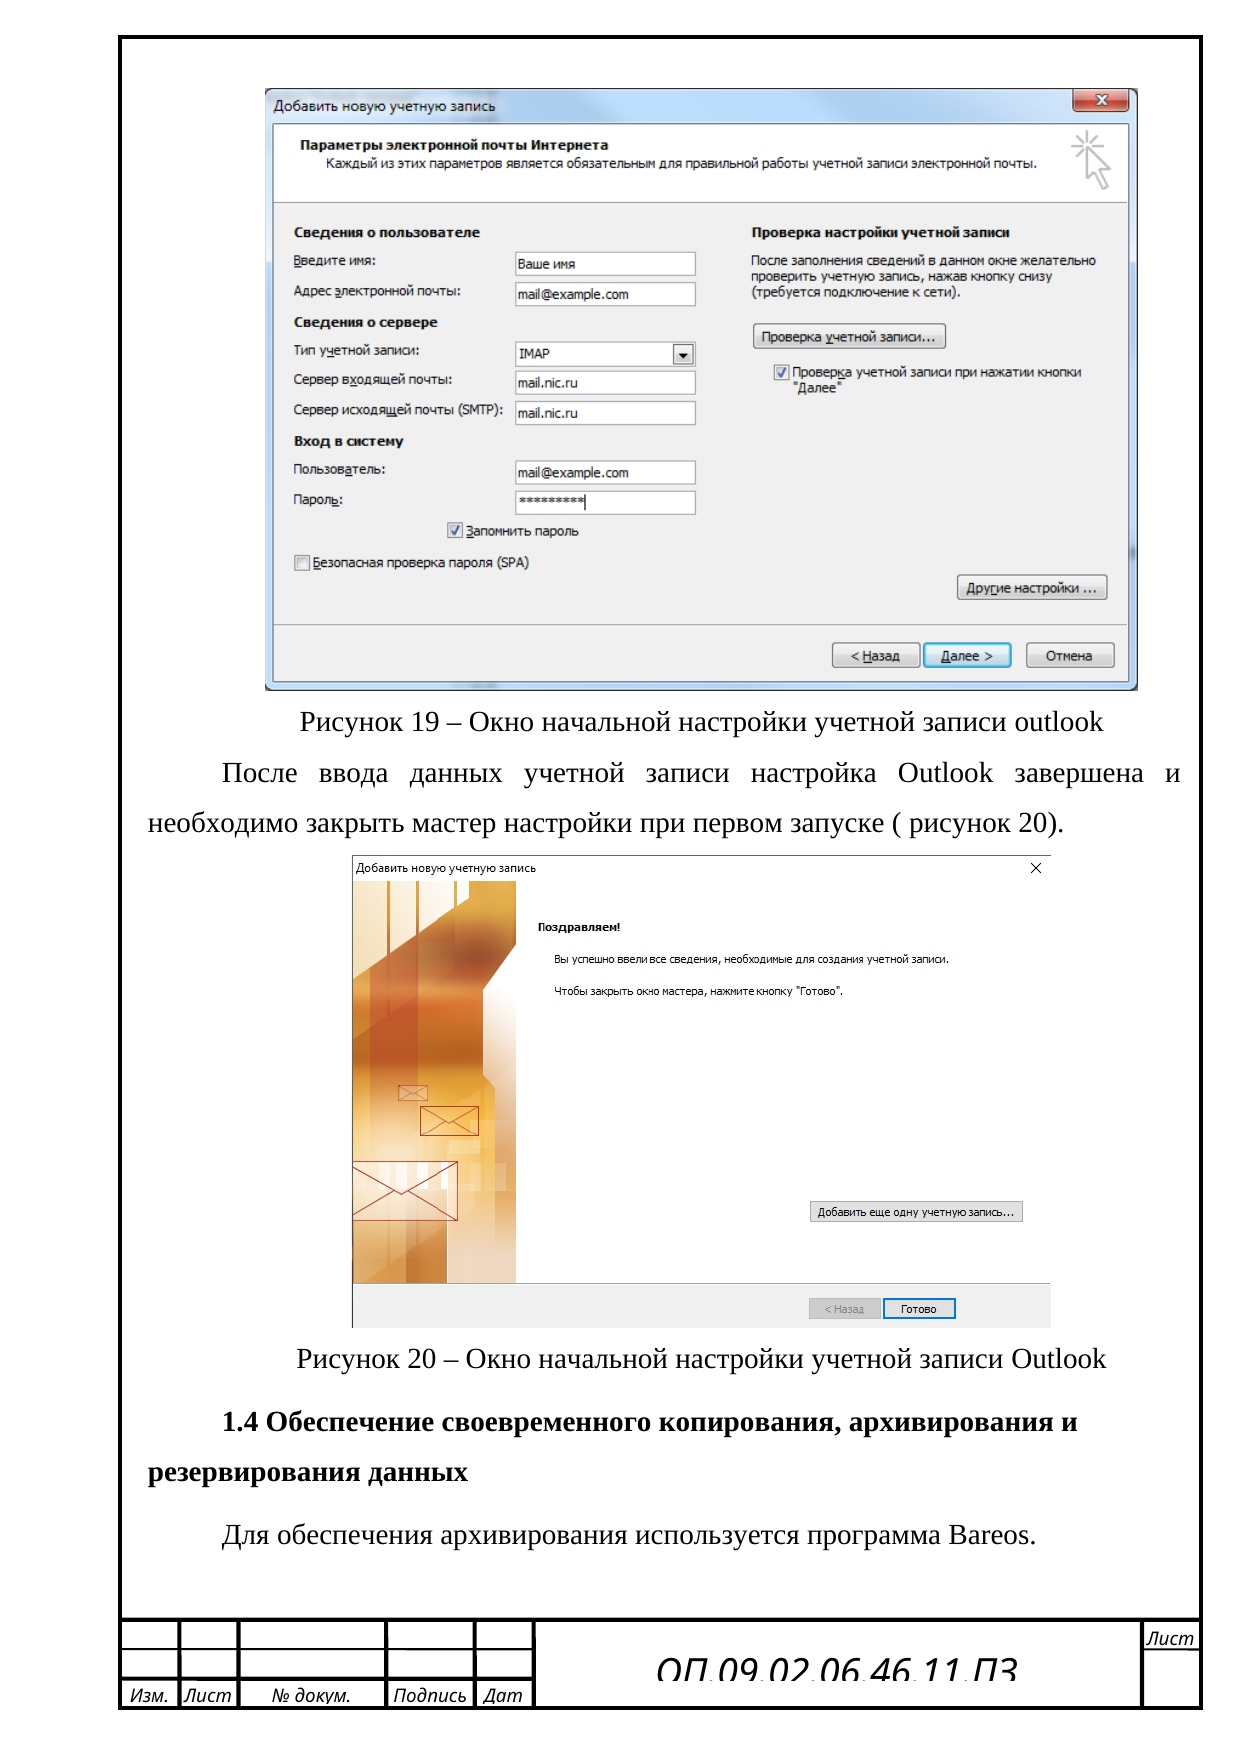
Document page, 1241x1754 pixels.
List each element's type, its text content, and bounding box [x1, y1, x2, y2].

text 1.4 Обеспечение своевременного копирования, архивирования и [148, 1404, 1181, 1438]
picture [265, 88, 1138, 691]
text Рисунок 19 – Окно начальной настройки учетной записи outlook [148, 704, 1181, 738]
text резервирования данных [148, 1454, 1181, 1488]
text Для обеспечения архивирования используется программа Bareos. [148, 1517, 1181, 1551]
picture [351, 855, 1051, 1328]
text После ввода данных учетной записи настройка Outlook завершена и необходимо закрыть мастер настройки при первом запуске ( рисунок 20). [148, 755, 1181, 839]
text Рисунок 20 – Окно начальной настройки учетной записи Outlook [148, 1341, 1181, 1375]
